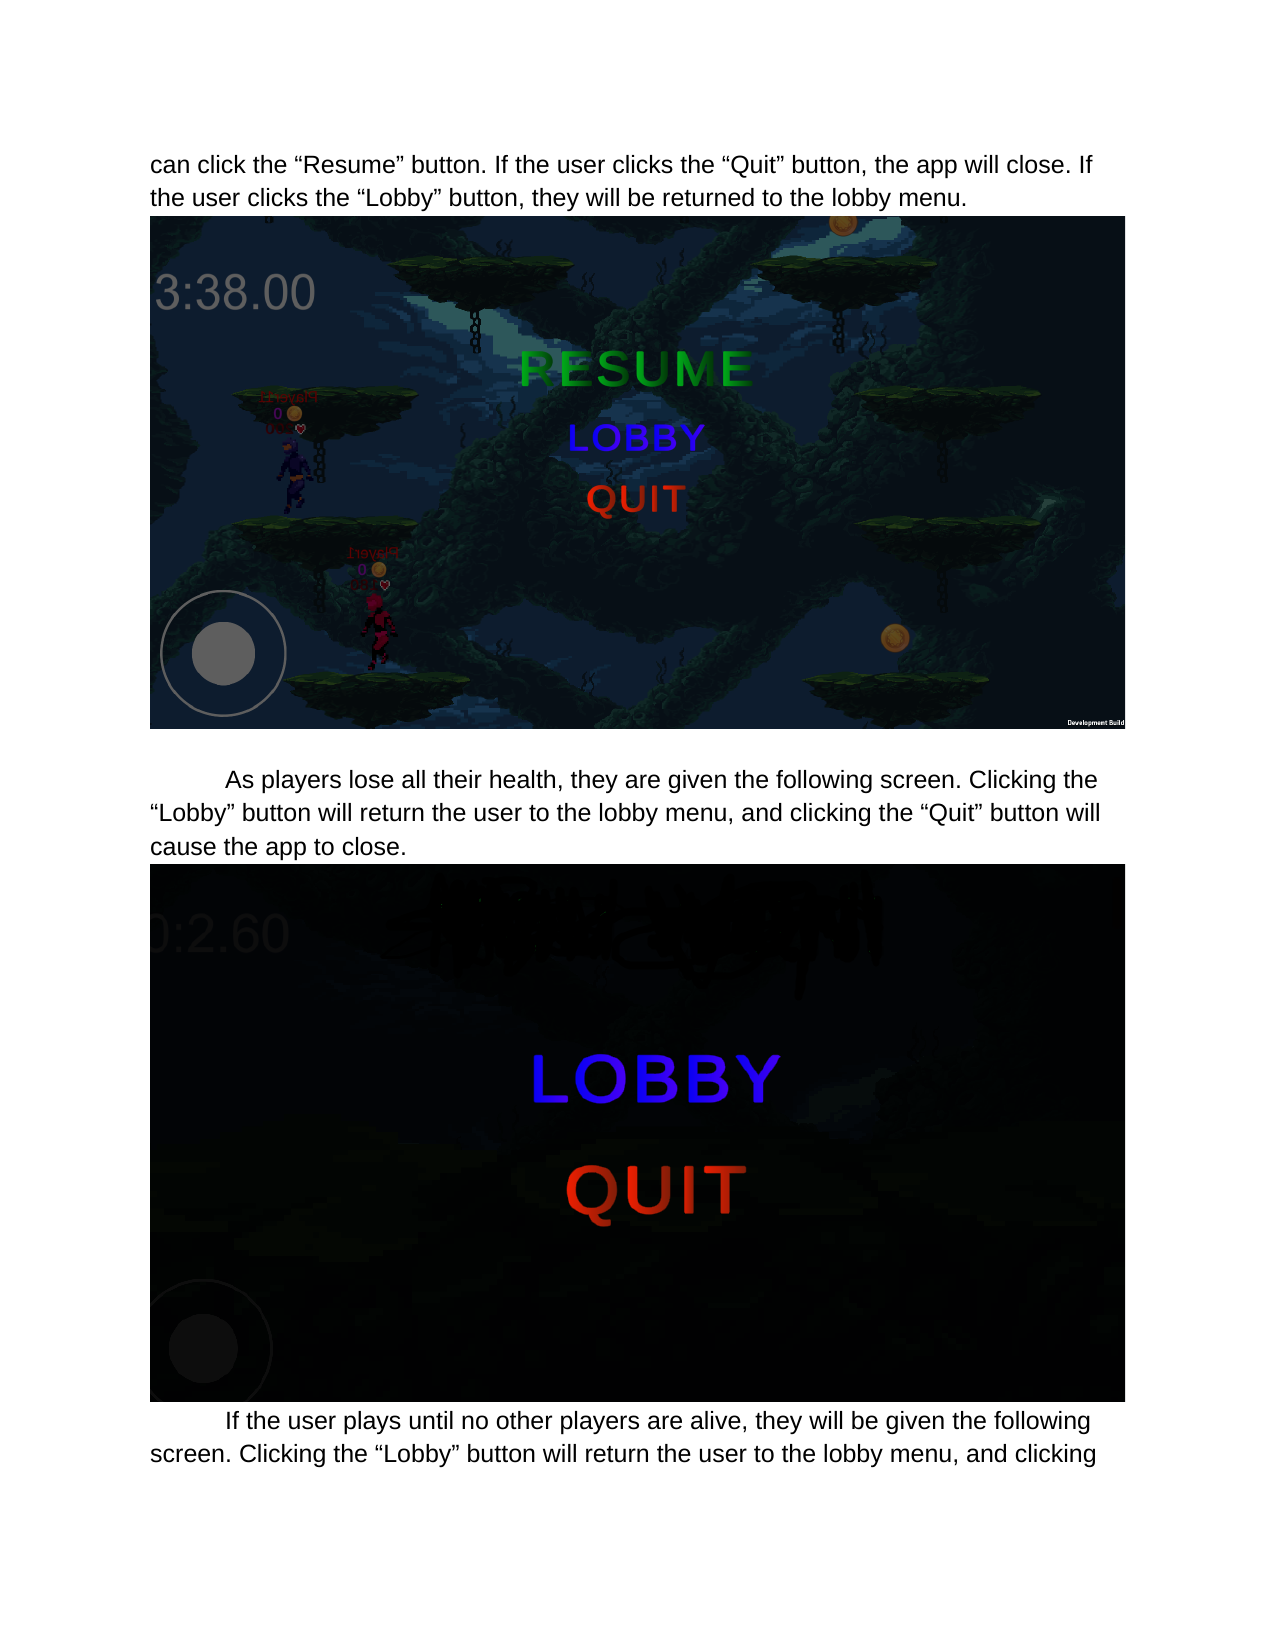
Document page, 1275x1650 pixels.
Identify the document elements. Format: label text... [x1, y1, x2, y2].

picture [150, 864, 1125, 1402]
text As players lose all their health, they are given the following screen. Clicking the “Lobby” button will return the user to the lobby menu, and clicking the “Quit” button will cause the app to close. [150, 765, 1125, 860]
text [150, 1406, 1125, 1468]
picture [150, 216, 1125, 729]
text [150, 150, 1125, 212]
